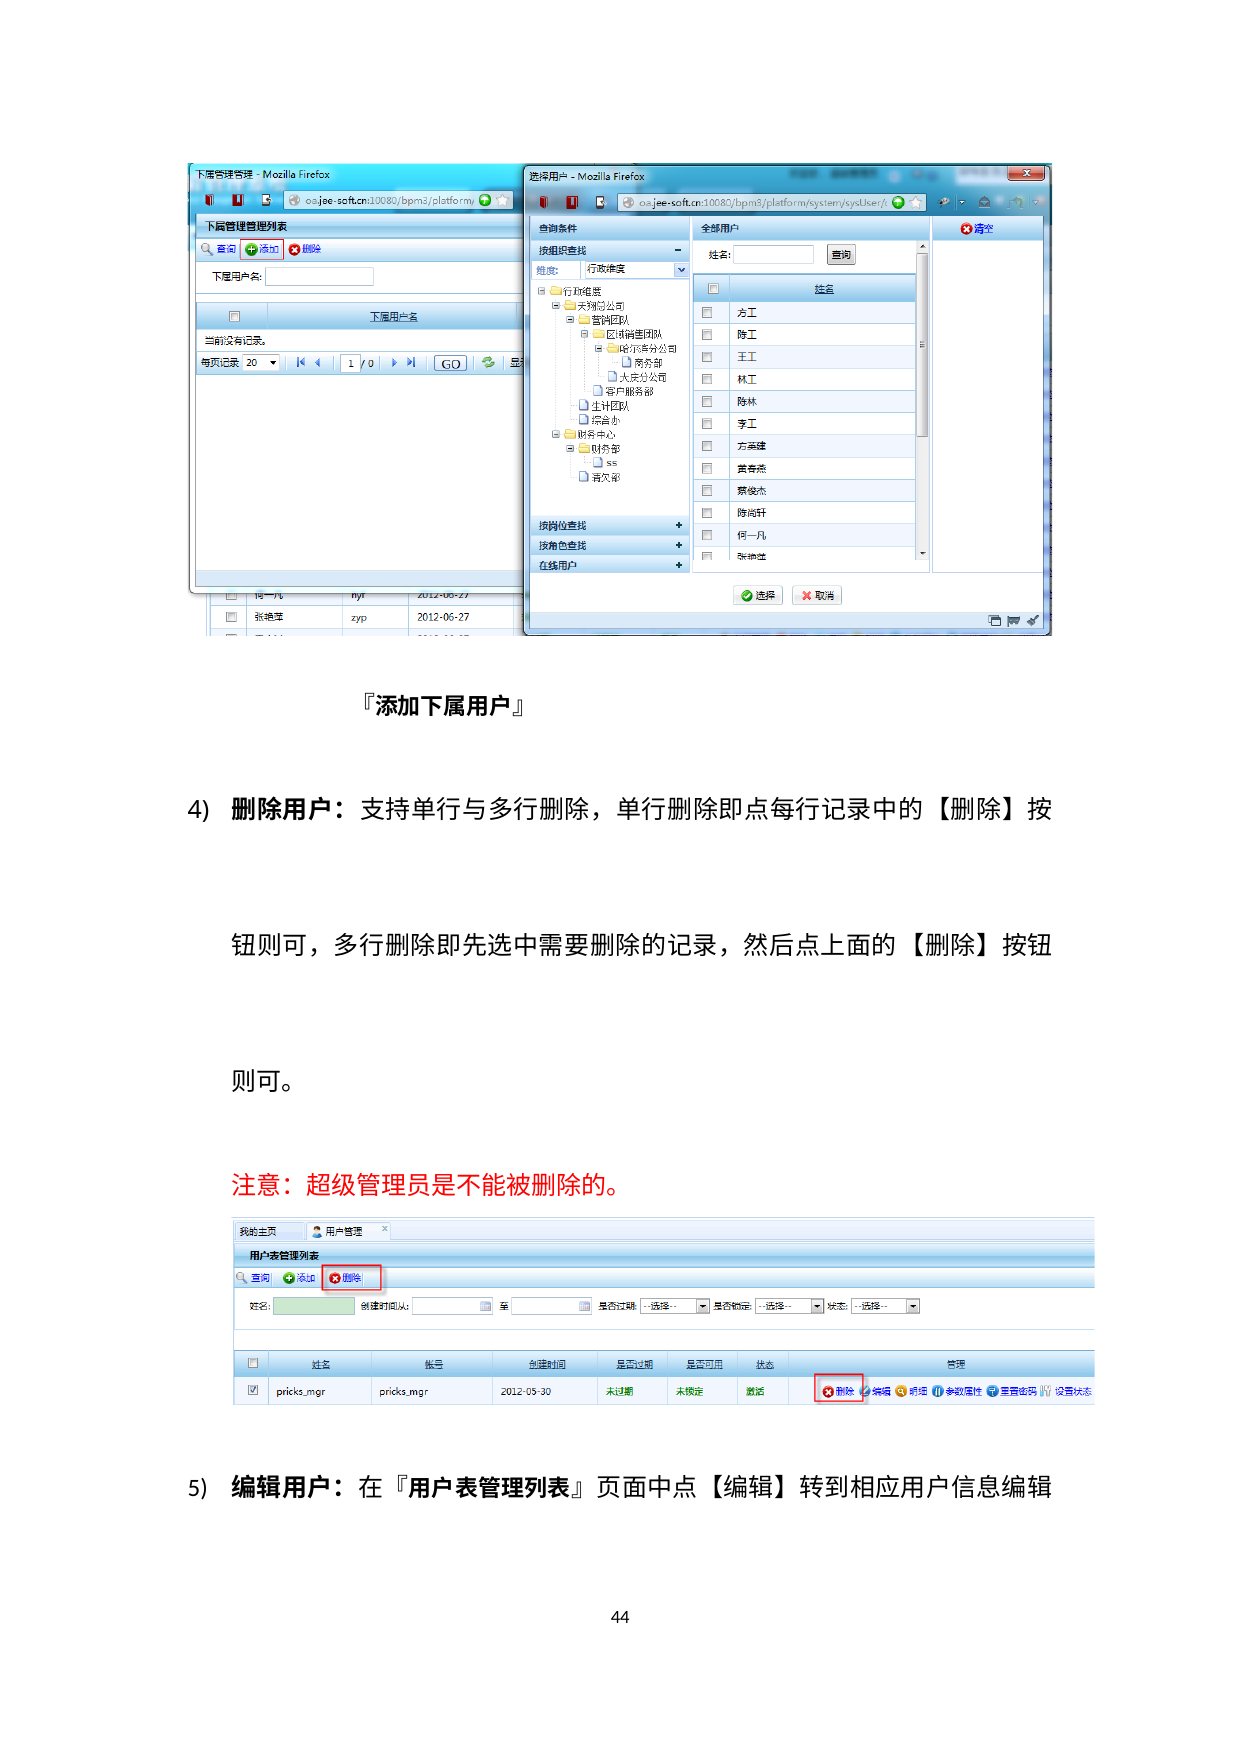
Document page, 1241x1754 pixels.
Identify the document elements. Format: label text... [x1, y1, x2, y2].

list 删除用户：支持单行与多行删除，单行删除即点每行记录中的【删除】按钮则可，多行删除即先选中需要删除的记录，然后点上面的【删除】按钮则可。 [187, 774, 1053, 1113]
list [187, 1452, 1053, 1520]
text 『添加下属用户』 [187, 670, 1053, 738]
list 注意：超级管理员是不能被删除的。 [231, 1150, 1053, 1217]
picture [187, 163, 1053, 636]
picture [231, 1217, 1095, 1405]
